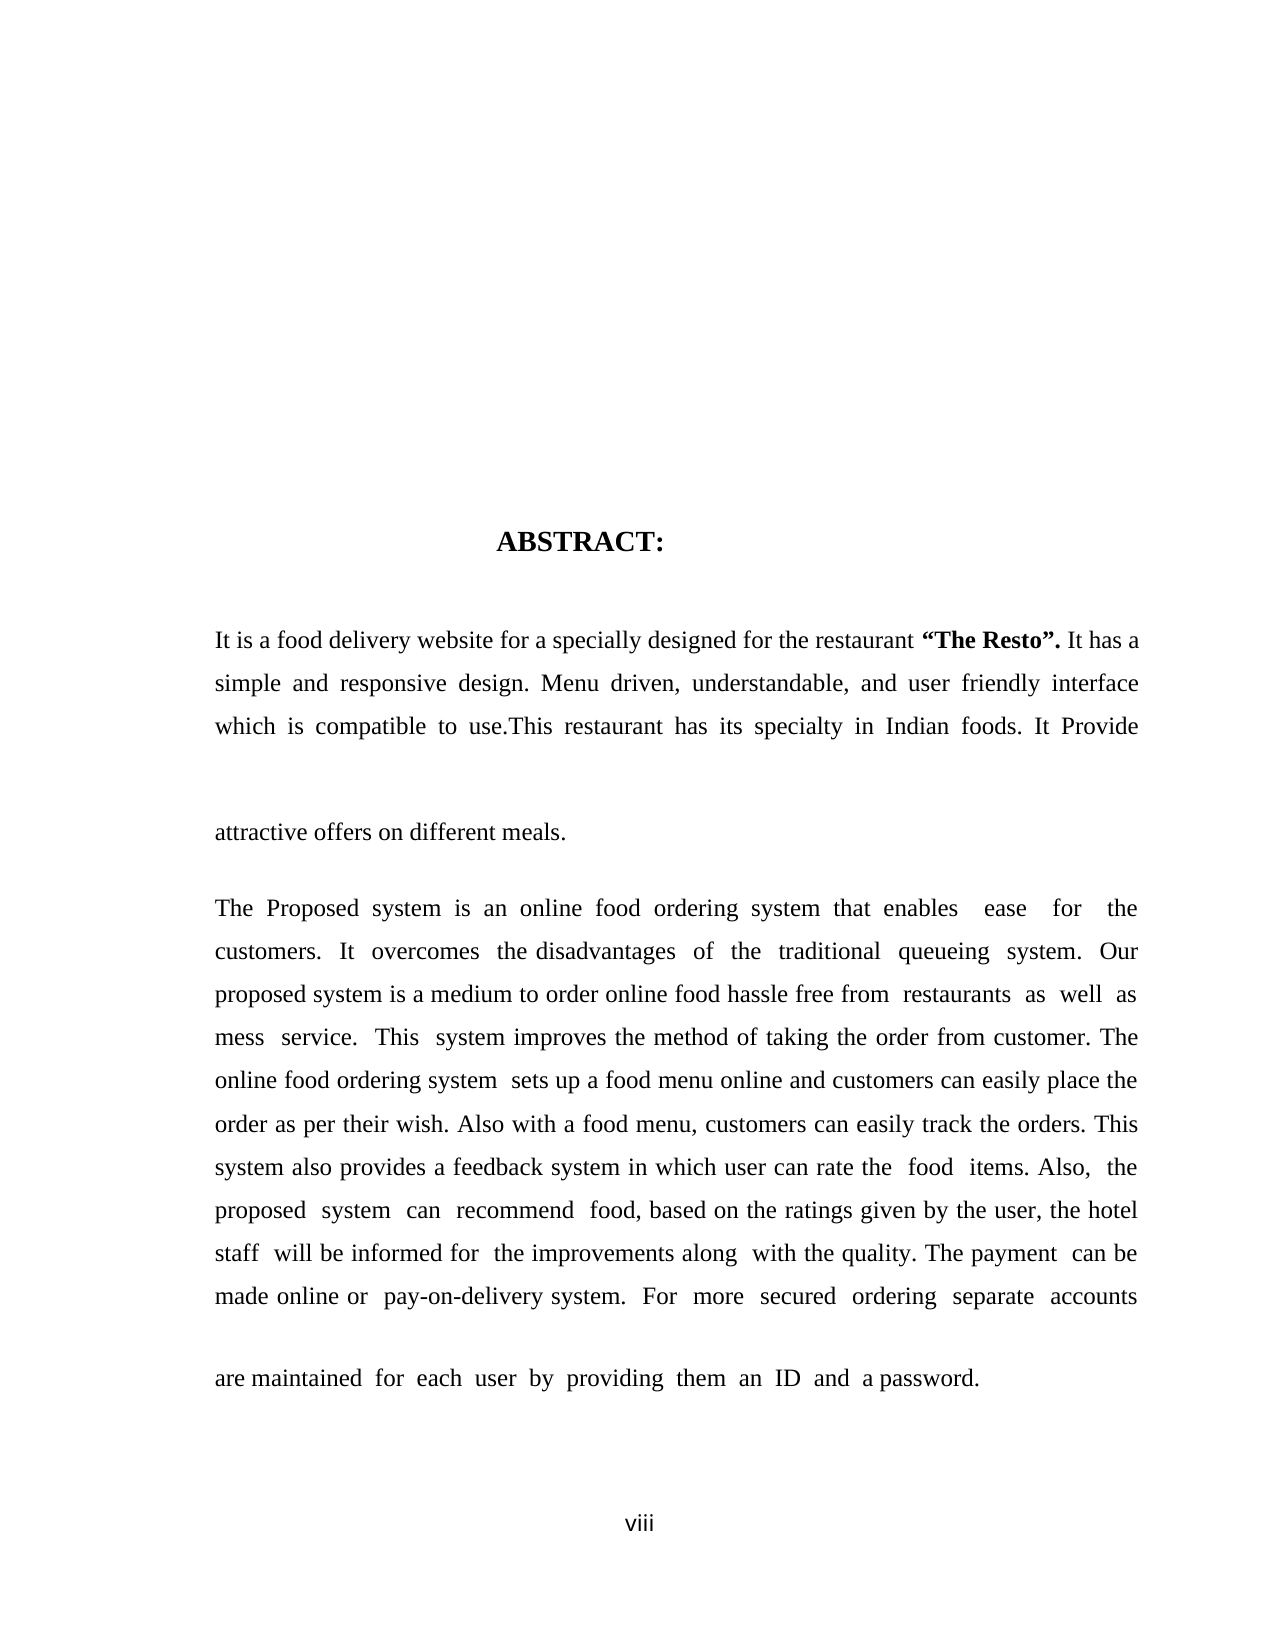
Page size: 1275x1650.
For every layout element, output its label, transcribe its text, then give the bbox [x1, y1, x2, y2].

text It is a food delivery website for a specially designed for the restaurant “The Resto”. It has a simple and responsive design. Menu driven, understandable, and user friendly interface which is compatible to use.This restaurant has its specialty in Indian foods. It Provide attractive offers on different meals. [214, 625, 1139, 855]
text The Proposed system is an online food ordering system that enables ease for the customers. It overcomes the disadvantages of the traditional queueing system. Our proposed system is a medium to order online food hassle free from restaurants as well as mess service. This system improves the method of taking the order from customer. The online food ordering system sets up a food menu online and customers can easily place the order as per their wish. Also with a food menu, customers can easily track the orders. This system also provides a feedback system in which user can rate the food items. Also, the proposed system can recommend food, based on the ratings given by the user, the hotel staff will be informed for the improvements along with the quality. The payment can be made online or pay-on-delivery system. For more secured ordering separate accounts are maintained for each user by providing them an ID and a password. [214, 893, 1139, 1401]
text ABSTRACT: [139, 524, 1139, 558]
